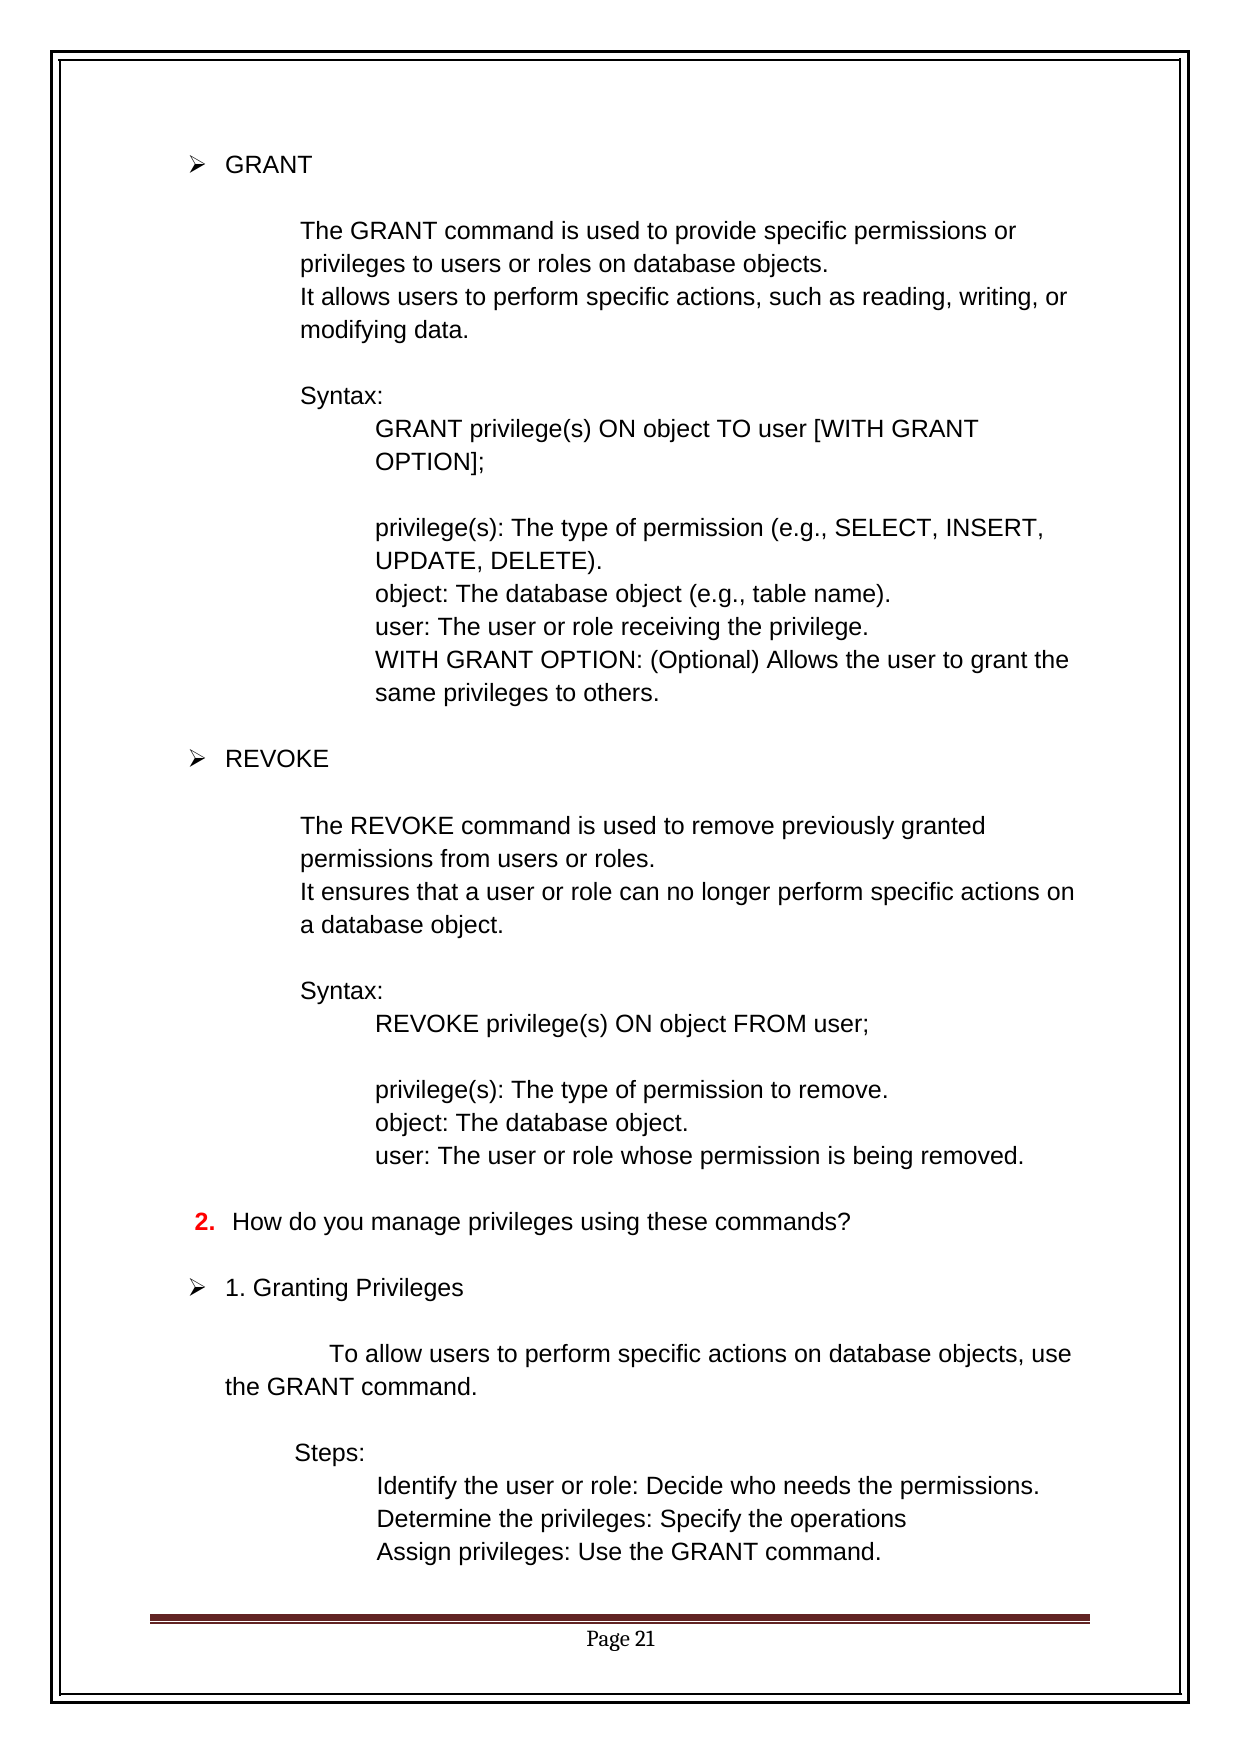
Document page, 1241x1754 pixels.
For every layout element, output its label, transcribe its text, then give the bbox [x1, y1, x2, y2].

list Identify the user or role: Decide who needs the permissions. [225, 1471, 1090, 1500]
list object: The database object (e.g., table name). [375, 579, 1090, 608]
list The REVOKE command is used to remove previously granted permissions from users or roles. [300, 811, 1090, 872]
list WITH GRANT OPTION: (Optional) Allows the user to grant the same privileges to others. [375, 645, 1090, 707]
list Steps: [225, 1438, 1090, 1467]
list The GRANT command is used to provide specific permissions or privileges to users or roles on database objects. [300, 216, 1090, 278]
list REVOKE privilege(s) ON object FROM user; [300, 1009, 1090, 1037]
list GRANT privilege(s) ON object TO user [WITH GRANT OPTION]; [375, 414, 1090, 476]
list It ensures that a user or role can no longer perform specific actions on a database object. [300, 877, 1090, 938]
list user: The user or role receiving the privilege. [375, 612, 1090, 641]
list To allow users to perform specific actions on database objects, use the GRANT command. [225, 1339, 1090, 1401]
list REVOKE [187, 744, 1090, 773]
list Syntax: [300, 976, 1090, 1004]
list Syntax: [300, 381, 1090, 410]
list Determine the privileges: Specify the operations [225, 1504, 1090, 1533]
list object: The database object. [300, 1108, 1090, 1137]
list 1. Granting Privileges [187, 1273, 1090, 1302]
list privilege(s): The type of permission to remove. [300, 1075, 1090, 1103]
list privilege(s): The type of permission (e.g., SELECT, INSERT, UPDATE, DELETE). [375, 513, 1090, 575]
list How do you manage privileges using these commands? [194, 1207, 1090, 1236]
list GRANT [187, 150, 1090, 179]
list It allows users to perform specific actions, such as reading, writing, or modifying data. [300, 282, 1090, 344]
list Assign privileges: Use the GRANT command. [225, 1537, 1090, 1566]
list user: The user or role whose permission is being removed. [300, 1141, 1090, 1169]
